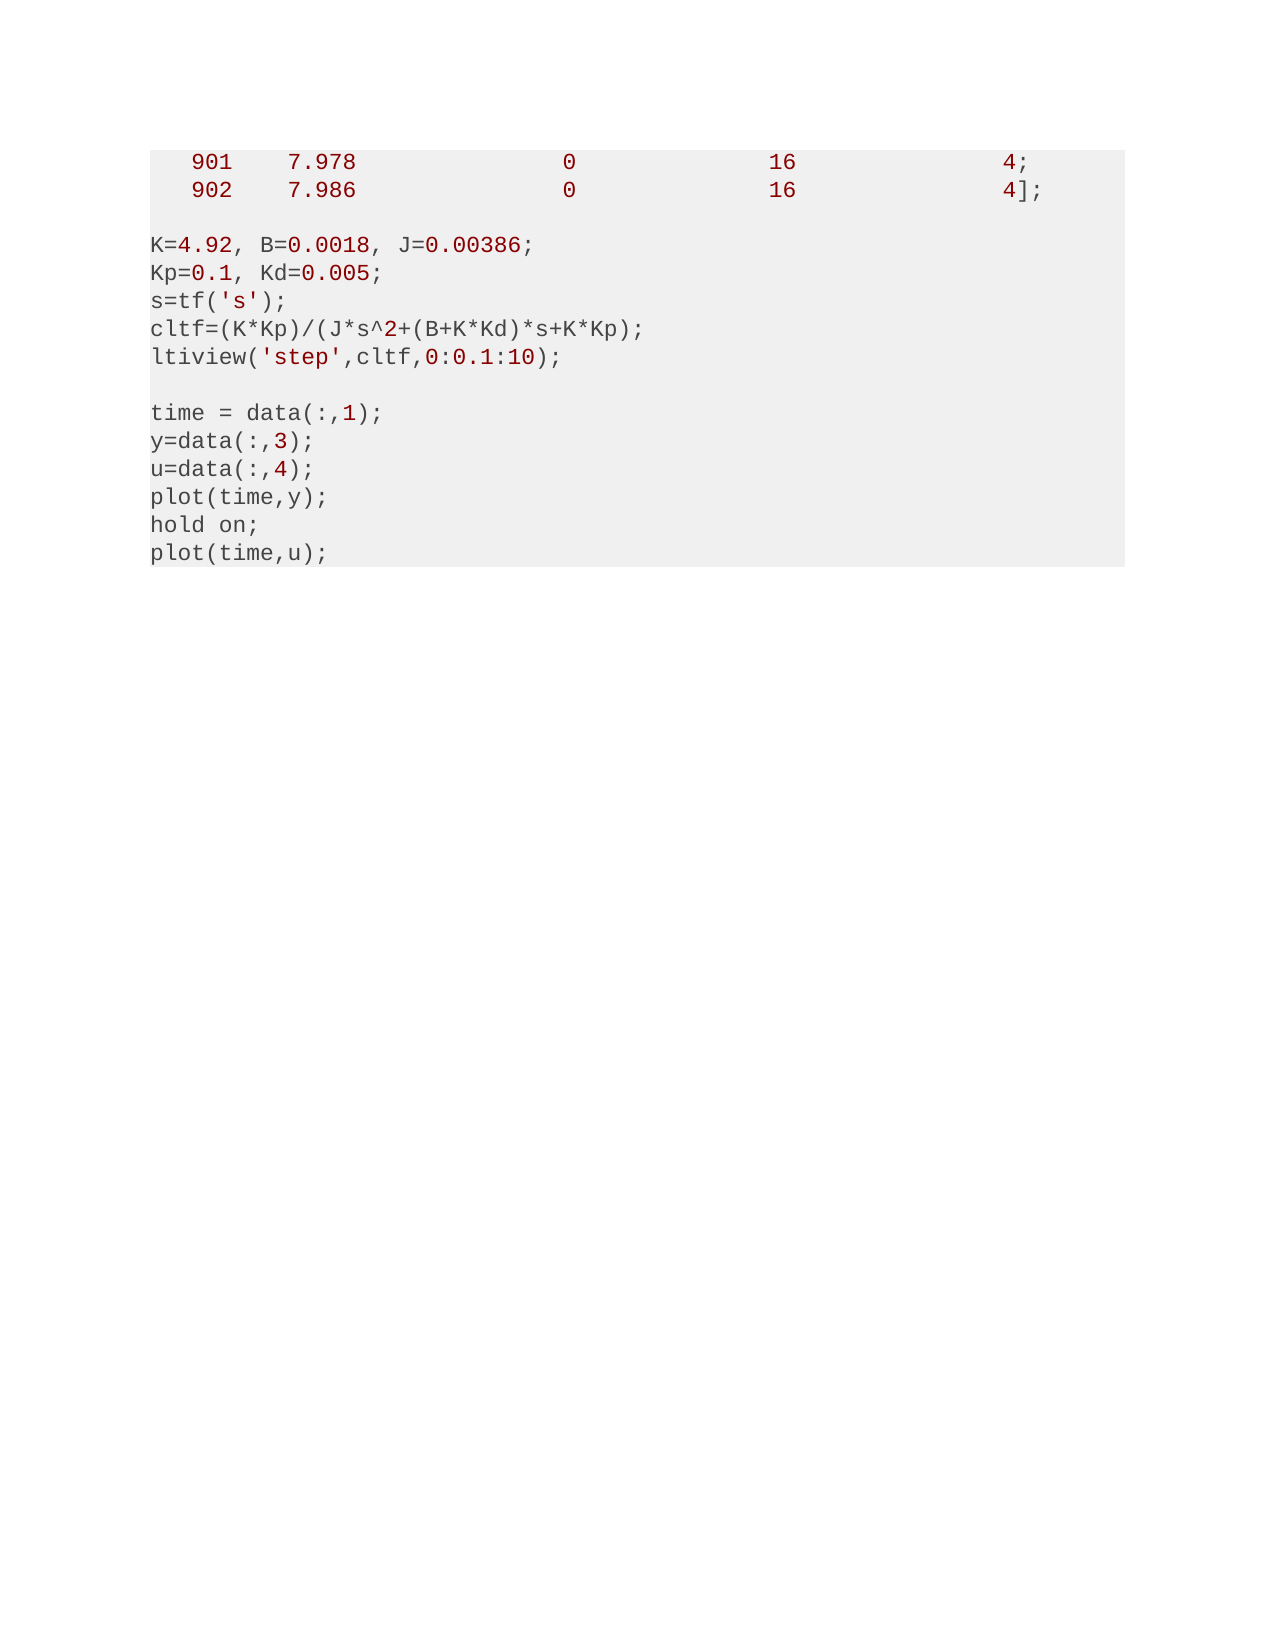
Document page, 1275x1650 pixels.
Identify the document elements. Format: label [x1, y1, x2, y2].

text [150, 150, 1125, 567]
